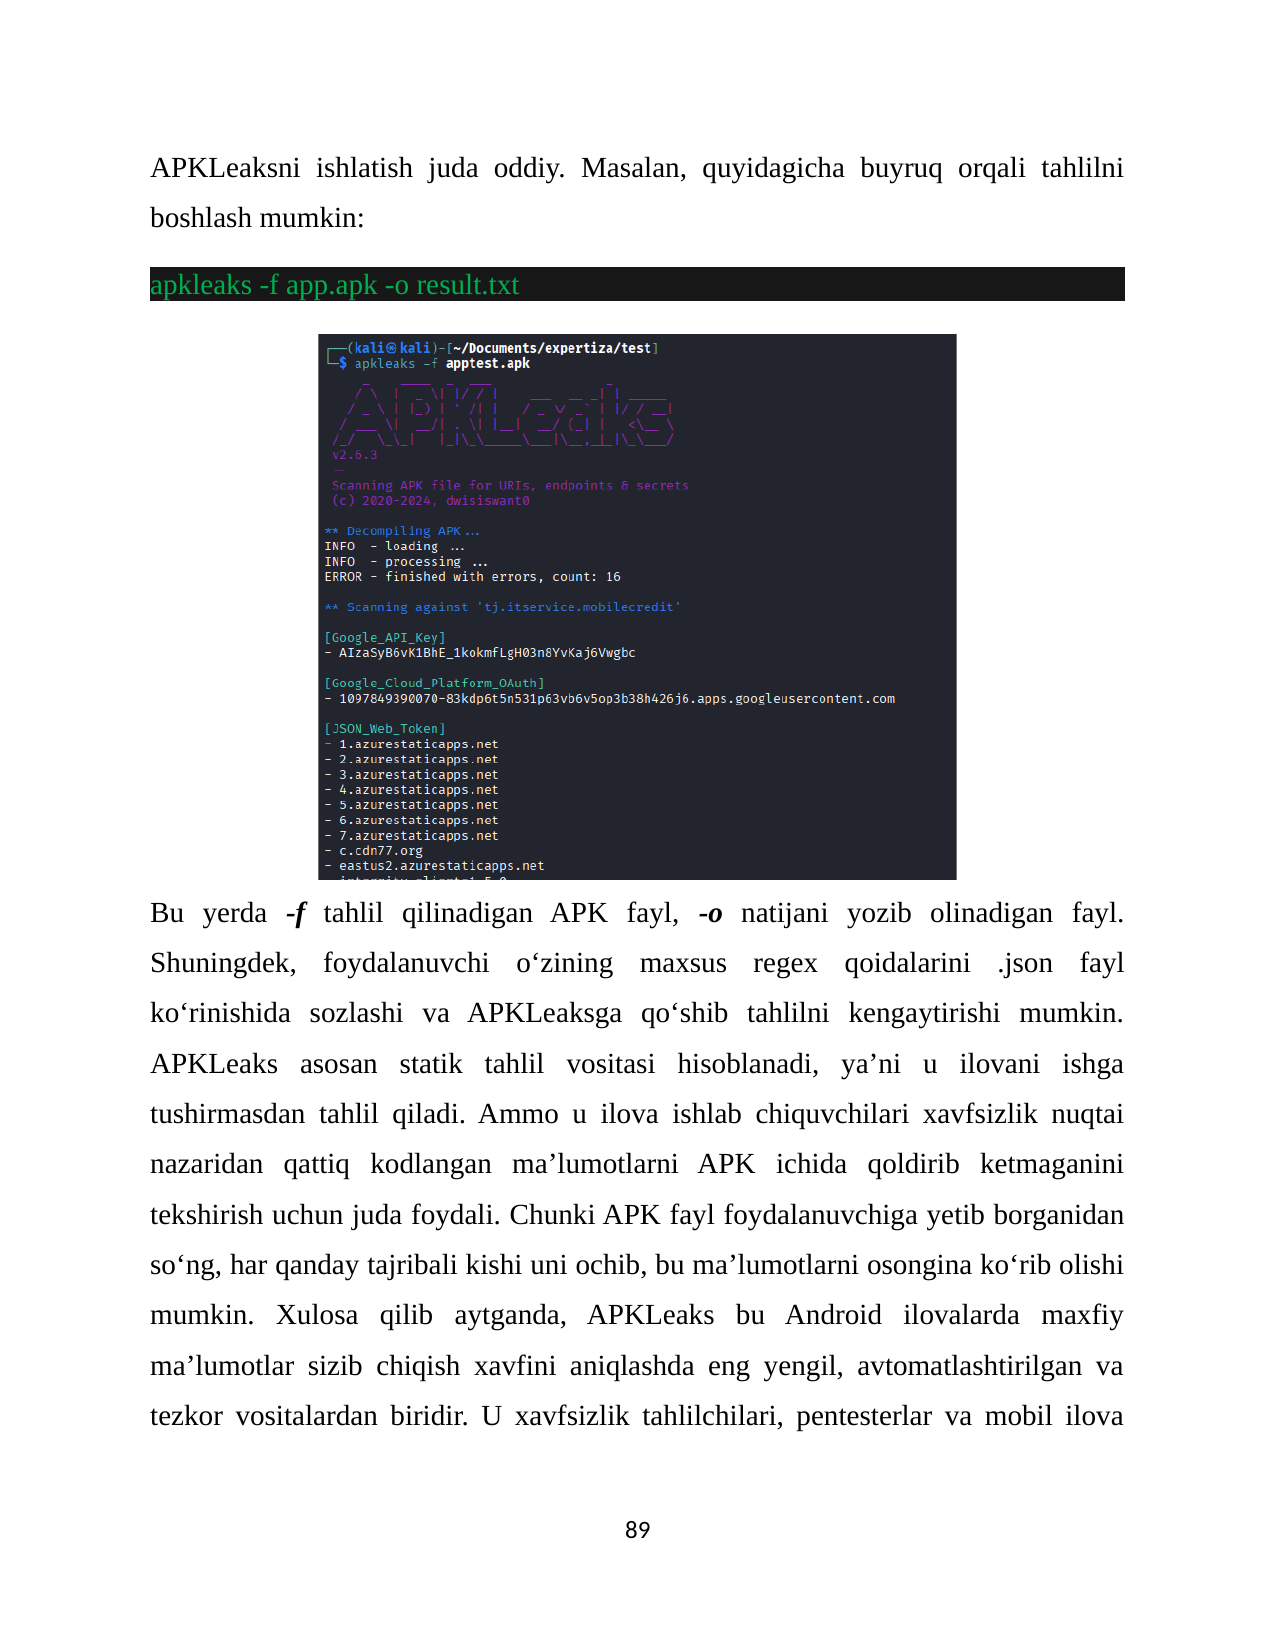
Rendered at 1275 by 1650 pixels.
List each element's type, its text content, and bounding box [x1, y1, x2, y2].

text APKLeaksni ishlatish juda oddiy. Masalan, quyidagicha buyruq orqali tahlilni boshlash mumkin: [150, 150, 1125, 234]
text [150, 895, 1125, 1432]
text apkleaks -f app.apk -o result.txt [150, 267, 1125, 301]
picture [318, 334, 957, 880]
